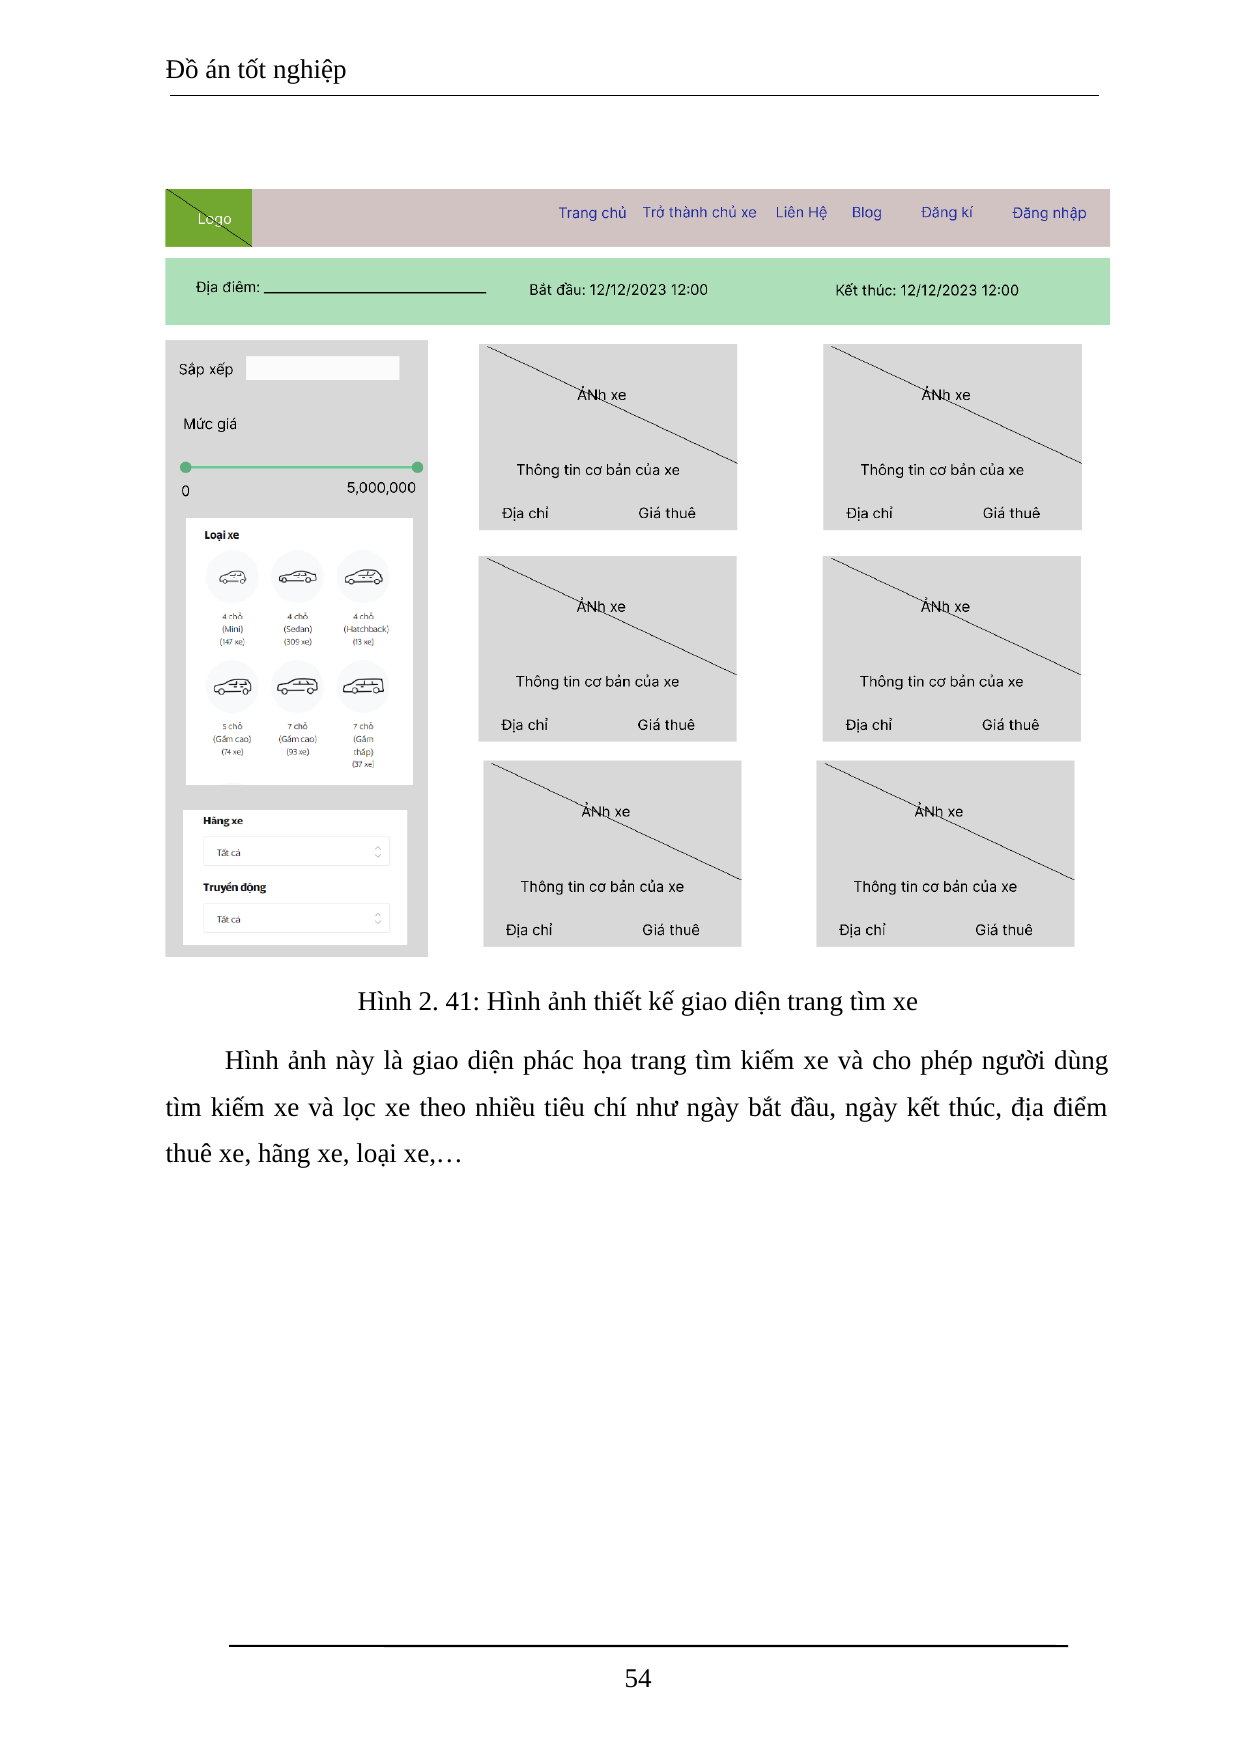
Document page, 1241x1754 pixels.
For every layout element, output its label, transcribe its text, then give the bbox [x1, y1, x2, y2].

picture [165, 189, 1111, 957]
text Hình ảnh này là giao diện phác họa trang tìm kiếm xe và cho phép người dùng tìm kiếm xe và lọc xe theo nhiều tiêu chí như ngày bắt đầu, ngày kết thúc, địa điểm thuê xe, hãng xe, loại xe,… [165, 1044, 1110, 1168]
